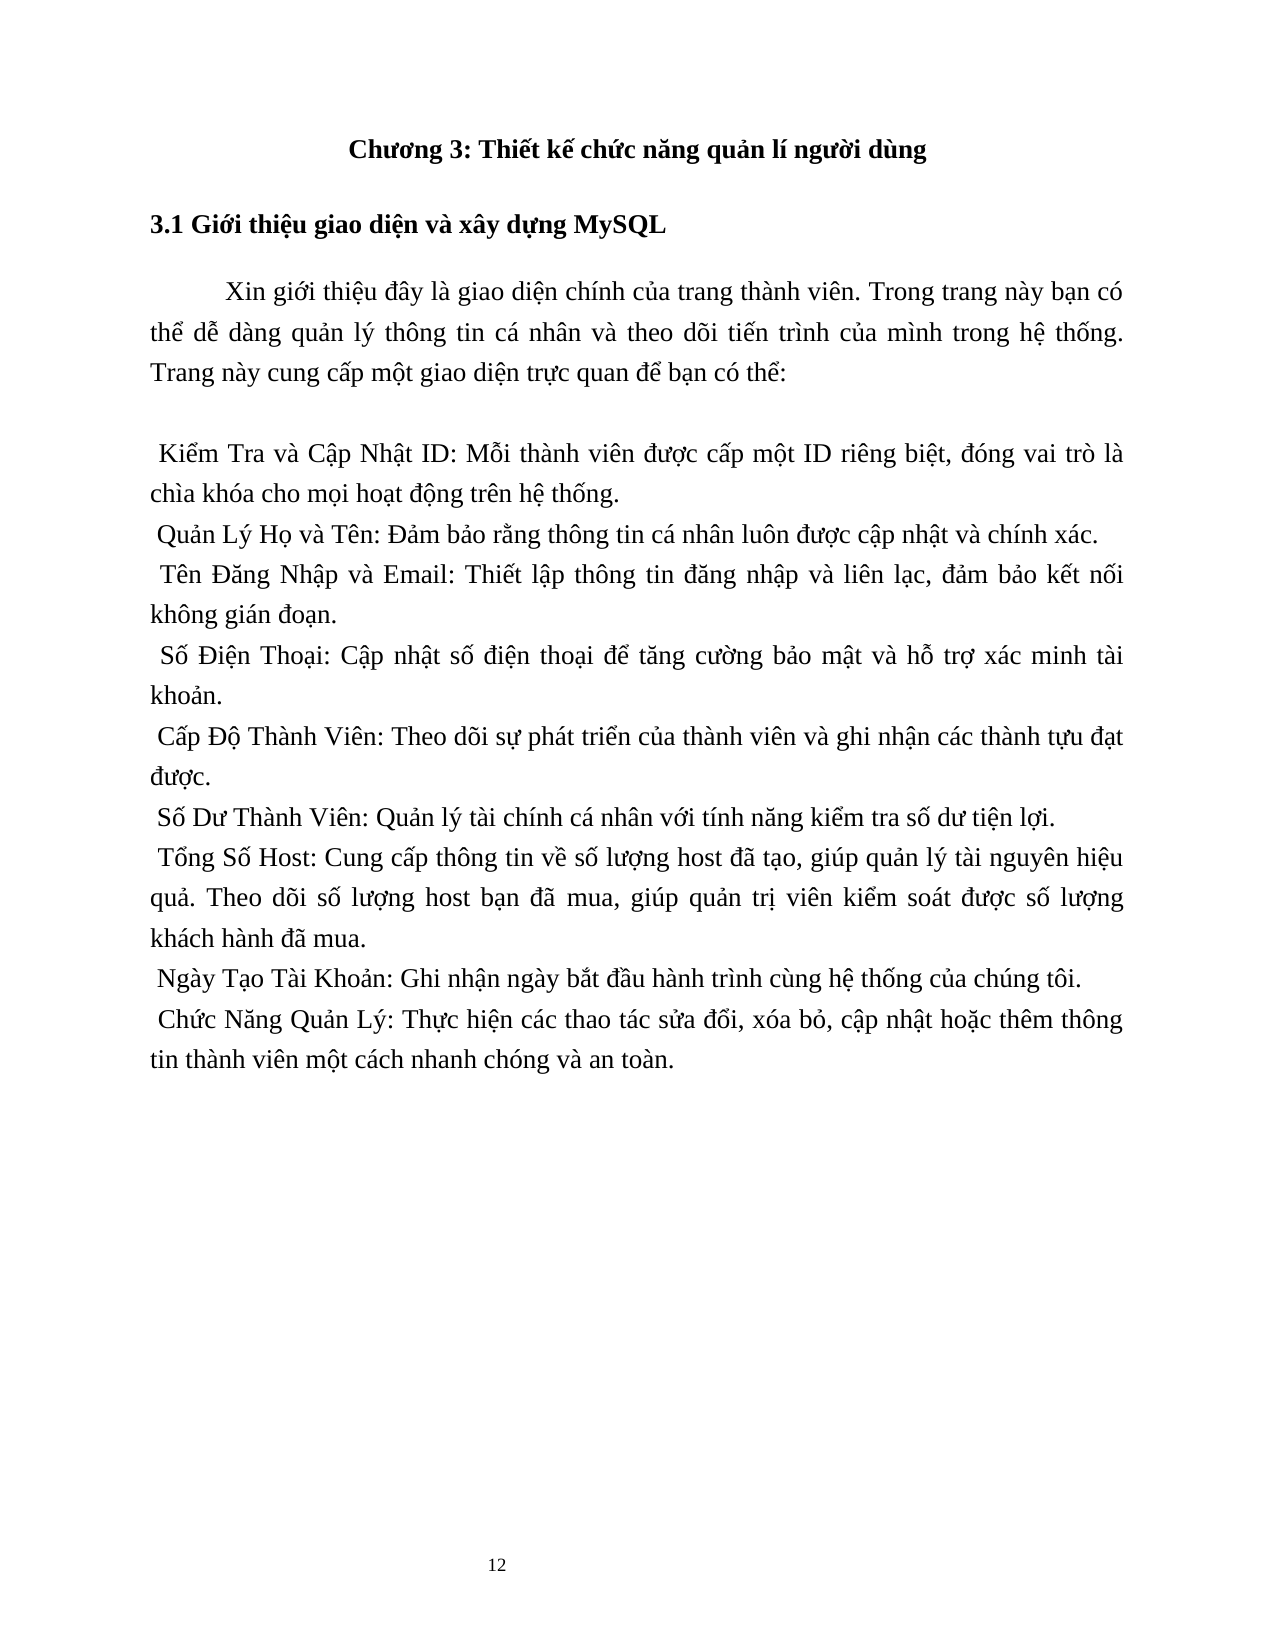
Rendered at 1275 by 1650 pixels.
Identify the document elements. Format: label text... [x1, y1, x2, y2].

text Tên Đăng Nhập và Email: Thiết lập thông tin đăng nhập và liên lạc, đảm bảo kết nối không gián đoạn. [150, 558, 1125, 630]
text Quản Lý Họ và Tên: Đảm bảo rằng thông tin cá nhân luôn được cập nhật và chính xác. [150, 518, 1125, 549]
text Ngày Tạo Tài Khoản: Ghi nhận ngày bắt đầu hành trình cùng hệ thống của chúng tôi. [150, 962, 1125, 993]
subtitle 3.1 Giới thiệu giao diện và xây dựng MySQL [150, 208, 1125, 239]
text Số Dư Thành Viên: Quản lý tài chính cá nhân với tính năng kiểm tra số dư tiện lợi. [150, 801, 1125, 832]
text Cấp Độ Thành Viên: Theo dõi sự phát triển của thành viên và ghi nhận các thành tựu đạt được. [150, 720, 1125, 791]
text Tổng Số Host: Cung cấp thông tin về số lượng host đã tạo, giúp quản lý tài nguyên hiệu quả. Theo dõi số lượng host bạn đã mua, giúp quản trị viên kiểm soát được số lượng khách hành đã mua. [150, 841, 1125, 953]
text Chức Năng Quản Lý: Thực hiện các thao tác sửa đổi, xóa bỏ, cập nhật hoặc thêm thông tin thành viên một cách nhanh chóng và an toàn. [150, 1003, 1125, 1074]
text Kiểm Tra và Cập Nhật ID: Mỗi thành viên được cấp một ID riêng biệt, đóng vai trò là chìa khóa cho mọi hoạt động trên hệ thống. [150, 437, 1125, 508]
text Xin giới thiệu đây là giao diện chính của trang thành viên. Trong trang này bạn có thể dễ dàng quản lý thông tin cá nhân và theo dõi tiến trình của mình trong hệ thống. Trang này cung cấp một giao diện trực quan để bạn có thể: [150, 275, 1125, 387]
text Số Điện Thoại: Cập nhật số điện thoại để tăng cường bảo mật và hỗ trợ xác minh tài khoản. [150, 639, 1125, 711]
subtitle Chương 3: Thiết kế chức năng quản lí người dùng [150, 133, 1125, 164]
